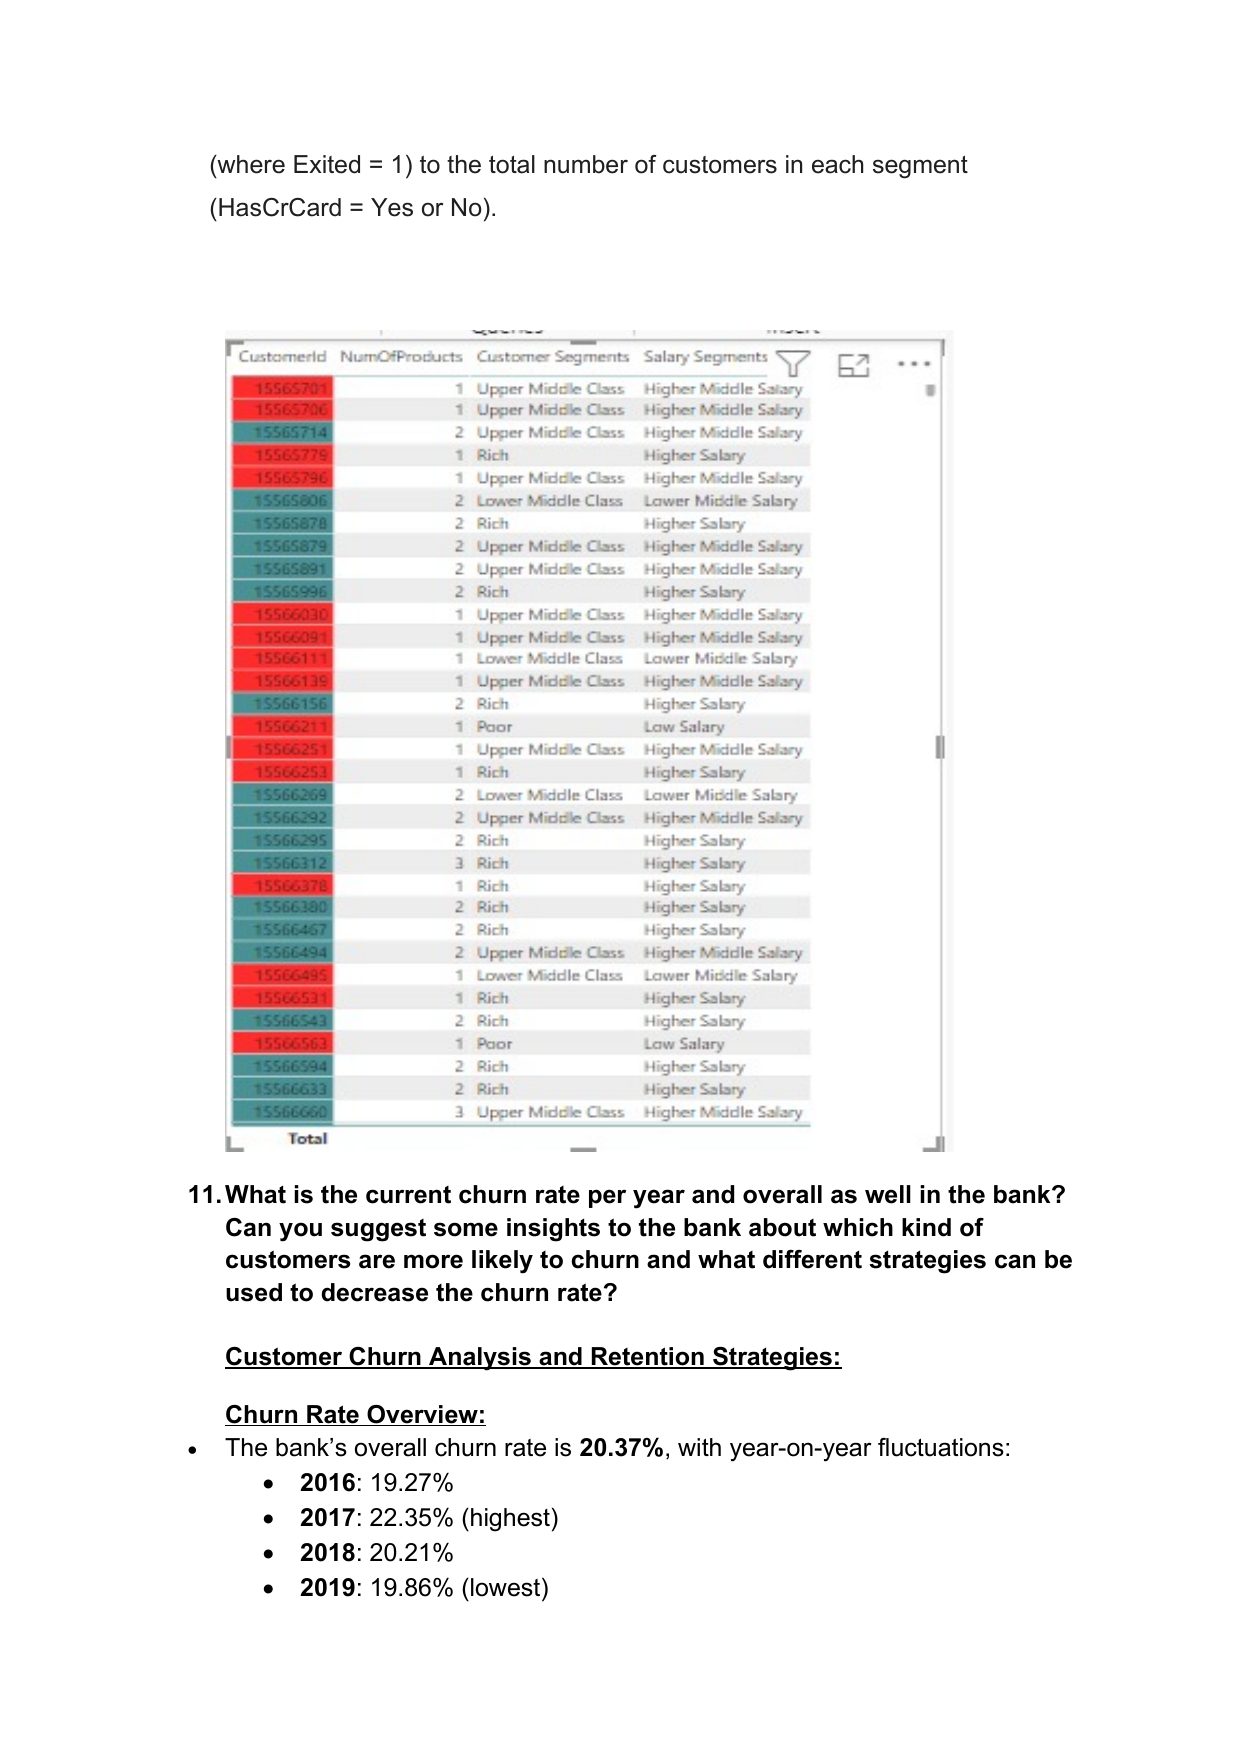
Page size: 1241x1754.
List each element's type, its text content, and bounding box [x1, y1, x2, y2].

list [179, 150, 1090, 261]
list The bank’s overall churn rate is 20.37%, with year-on-year fluctuations: [187, 1433, 1090, 1462]
list 2016: 19.27% [262, 1466, 1090, 1497]
list What is the current churn rate per year and overall as well in the bank? Can you suggest some insights to the bank about which kind of customers are more likely to churn and what different strategies can be used to decrease the churn rate? [187, 1180, 1090, 1306]
picture [225, 330, 954, 1152]
list Customer Churn Analysis and Retention Strategies: [225, 1342, 1090, 1371]
list Churn Rate Overview: [225, 1400, 1090, 1429]
list 2017: 22.35% (highest) [262, 1501, 1090, 1532]
list 2018: 20.21% [262, 1536, 1090, 1567]
list 2019: 19.86% (lowest) [262, 1572, 1090, 1602]
